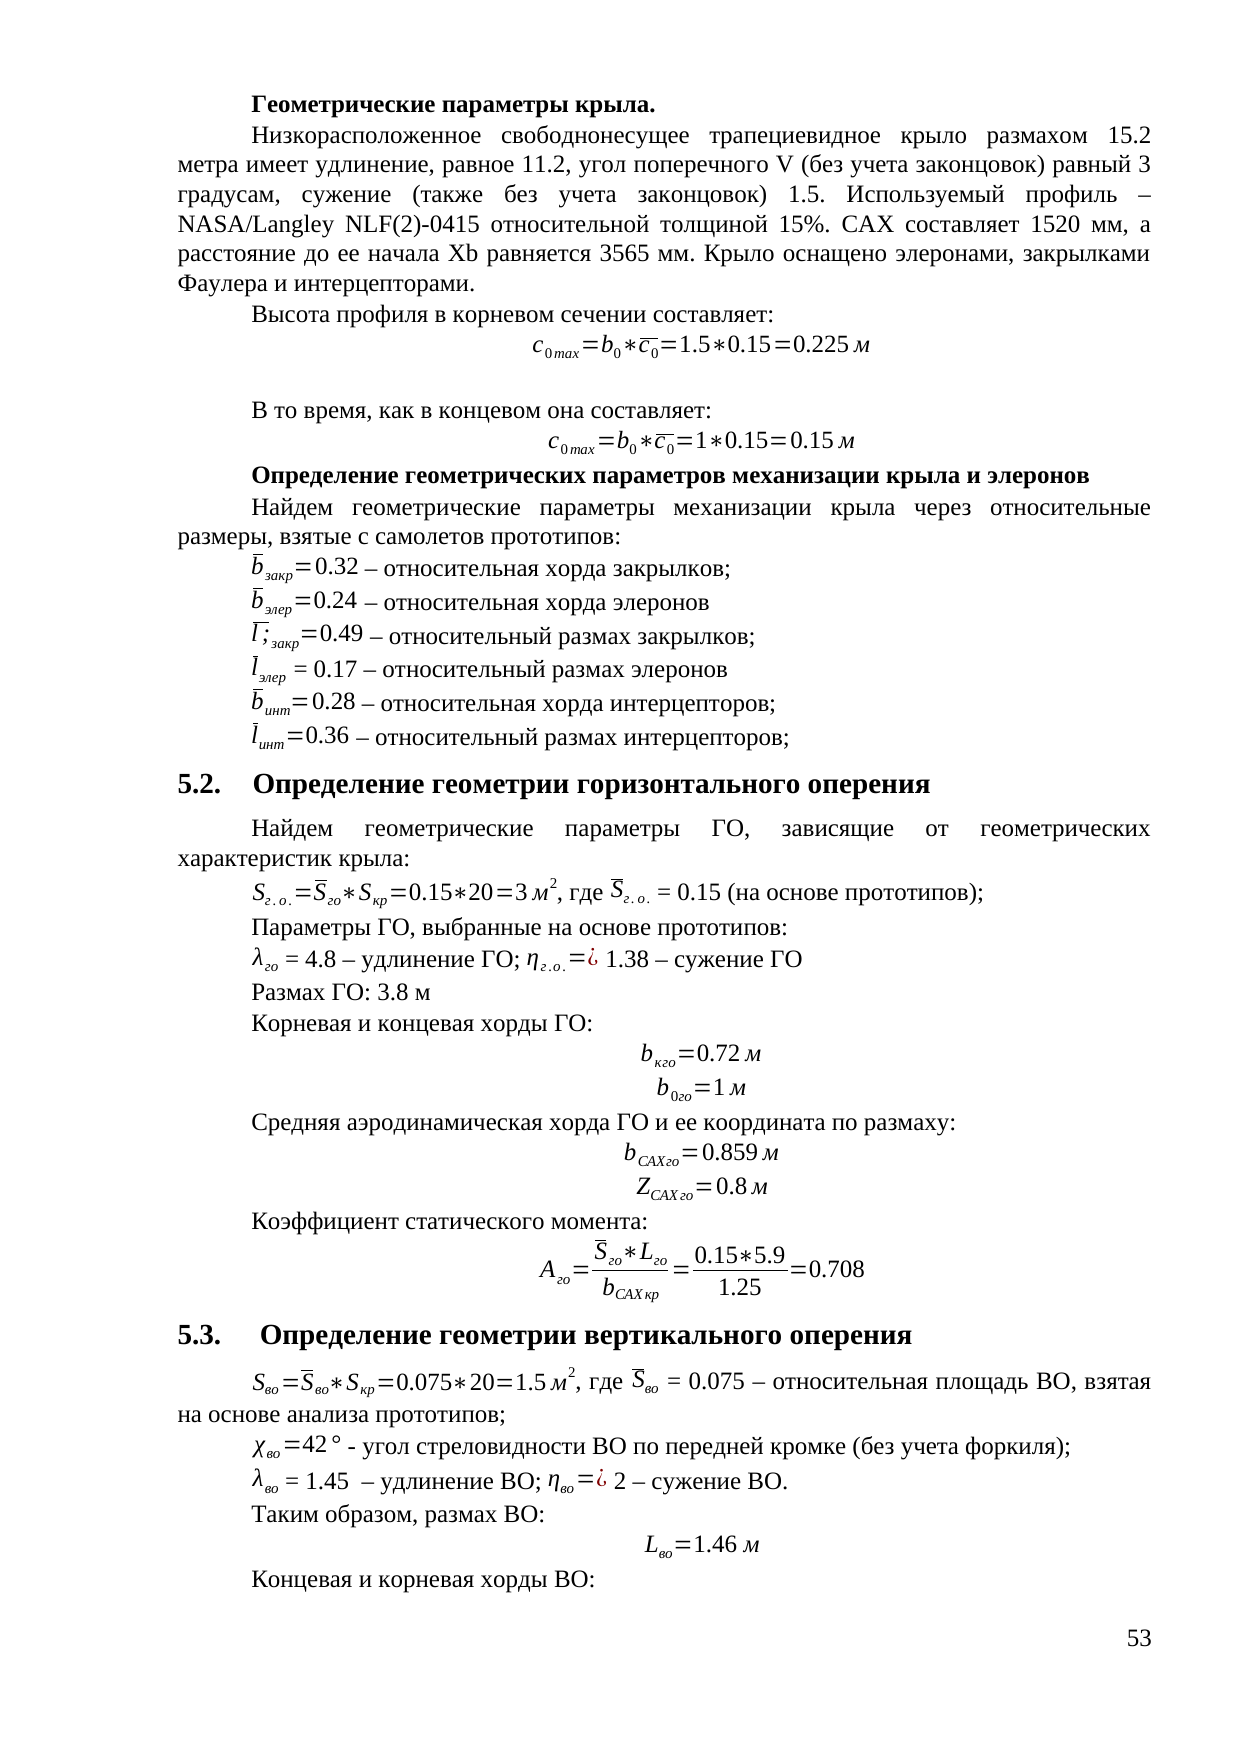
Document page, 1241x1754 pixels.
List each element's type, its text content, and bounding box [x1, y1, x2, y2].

text Параметры ГО, выбранные на основе прототипов: [177, 912, 1152, 940]
text Геометрические параметры крыла. [177, 89, 1152, 117]
text Корневая и концевая хорды ГО: [177, 1008, 1152, 1037]
text Найдем геометрические параметры ГО, зависящие от геометрических характеристик крыла: [177, 813, 1152, 872]
text Таким образом, размах ВО: [177, 1499, 1152, 1528]
text , где = 0.15 (на основе прототипов); [177, 874, 1152, 909]
text - угол стреловидности ВО по передней кромке (без учета форкиля); [177, 1431, 1152, 1462]
text = 4.8 – удлинение ГО; 1.38 – сужение ГО [177, 943, 1152, 975]
text Средняя аэродинамическая хорда ГО и ее координата по размаху: [177, 1107, 1152, 1136]
text , где = 0.075 – относительная площадь ВО, взятая на основе анализа прототипов; [177, 1364, 1152, 1428]
text Определение геометрии вертикального оперения [177, 1317, 1152, 1350]
text Концевая и корневая хорды ВО: [177, 1564, 1152, 1593]
text Размах ГО: 3.8 м [177, 977, 1152, 1006]
text – относительная хорда интерцепторов; [177, 688, 1152, 719]
text = 0.17 – относительный размах элеронов [177, 654, 1152, 685]
text Определение геометрических параметров механизации крыла и элеронов [177, 460, 1152, 489]
text – относительный размах интерцепторов; [177, 722, 1152, 753]
text – относительная хорда закрылков; [177, 552, 1152, 584]
text Низкорасположенное свободнонесущее трапециевидное крыло размахом 15.2 метра имеет удлинение, равное 11.2, угол поперечного V (без учета законцовок) равный 3 градусам, сужение (также без учета законцовок) 1.5. Используемый профиль – NASA/Langley NLF(2)-0415 относительной толщиной 15%. САХ составляет 1520 мм, а расстояние до ее начала Xb равняется 3565 мм. Крыло оснащено элеронами, закрылками Фаулера и интерцепторами. [177, 120, 1152, 297]
text Коэффициент статического момента: [177, 1206, 1152, 1235]
text Найдем геометрические параметры механизации крыла через относительные размеры, взятые с самолетов прототипов: [177, 492, 1152, 550]
text В то время, как в концевом она составляет: [177, 395, 1152, 424]
text Высота профиля в корневом сечении составляет: [177, 299, 1152, 328]
text – относительный размах закрылков; [177, 620, 1152, 651]
text – относительная хорда элеронов [177, 586, 1152, 618]
text Определение геометрии горизонтального оперения [177, 766, 1152, 800]
text = 1.45 – удлинение ВО; 2 – сужение ВО. [177, 1465, 1152, 1497]
